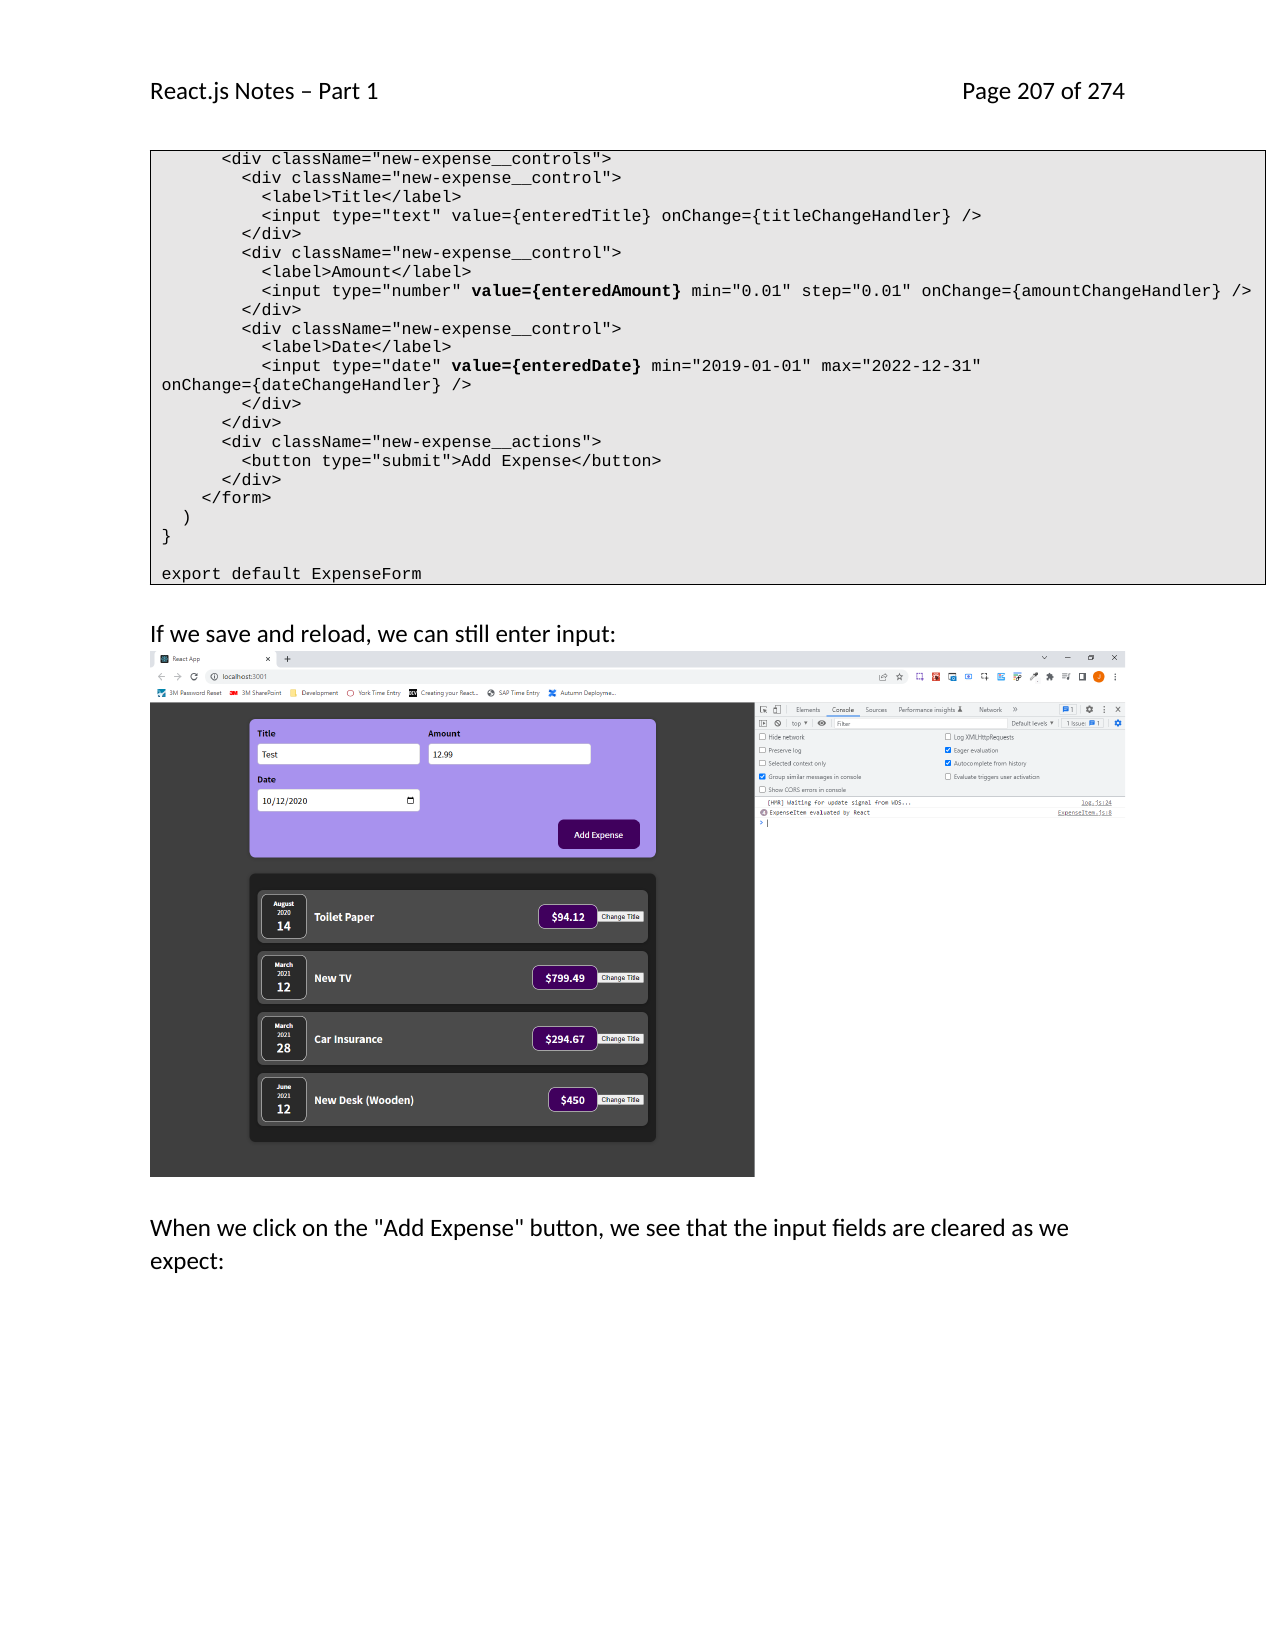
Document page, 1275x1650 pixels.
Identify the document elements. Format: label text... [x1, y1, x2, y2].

text When we click on the "Add Expense" button, we see that the input fields are cleared as we expect: [150, 1212, 1125, 1276]
picture [150, 651, 1125, 1177]
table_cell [151, 151, 1265, 584]
text If we save and reload, we can still enter input: [150, 618, 1125, 649]
